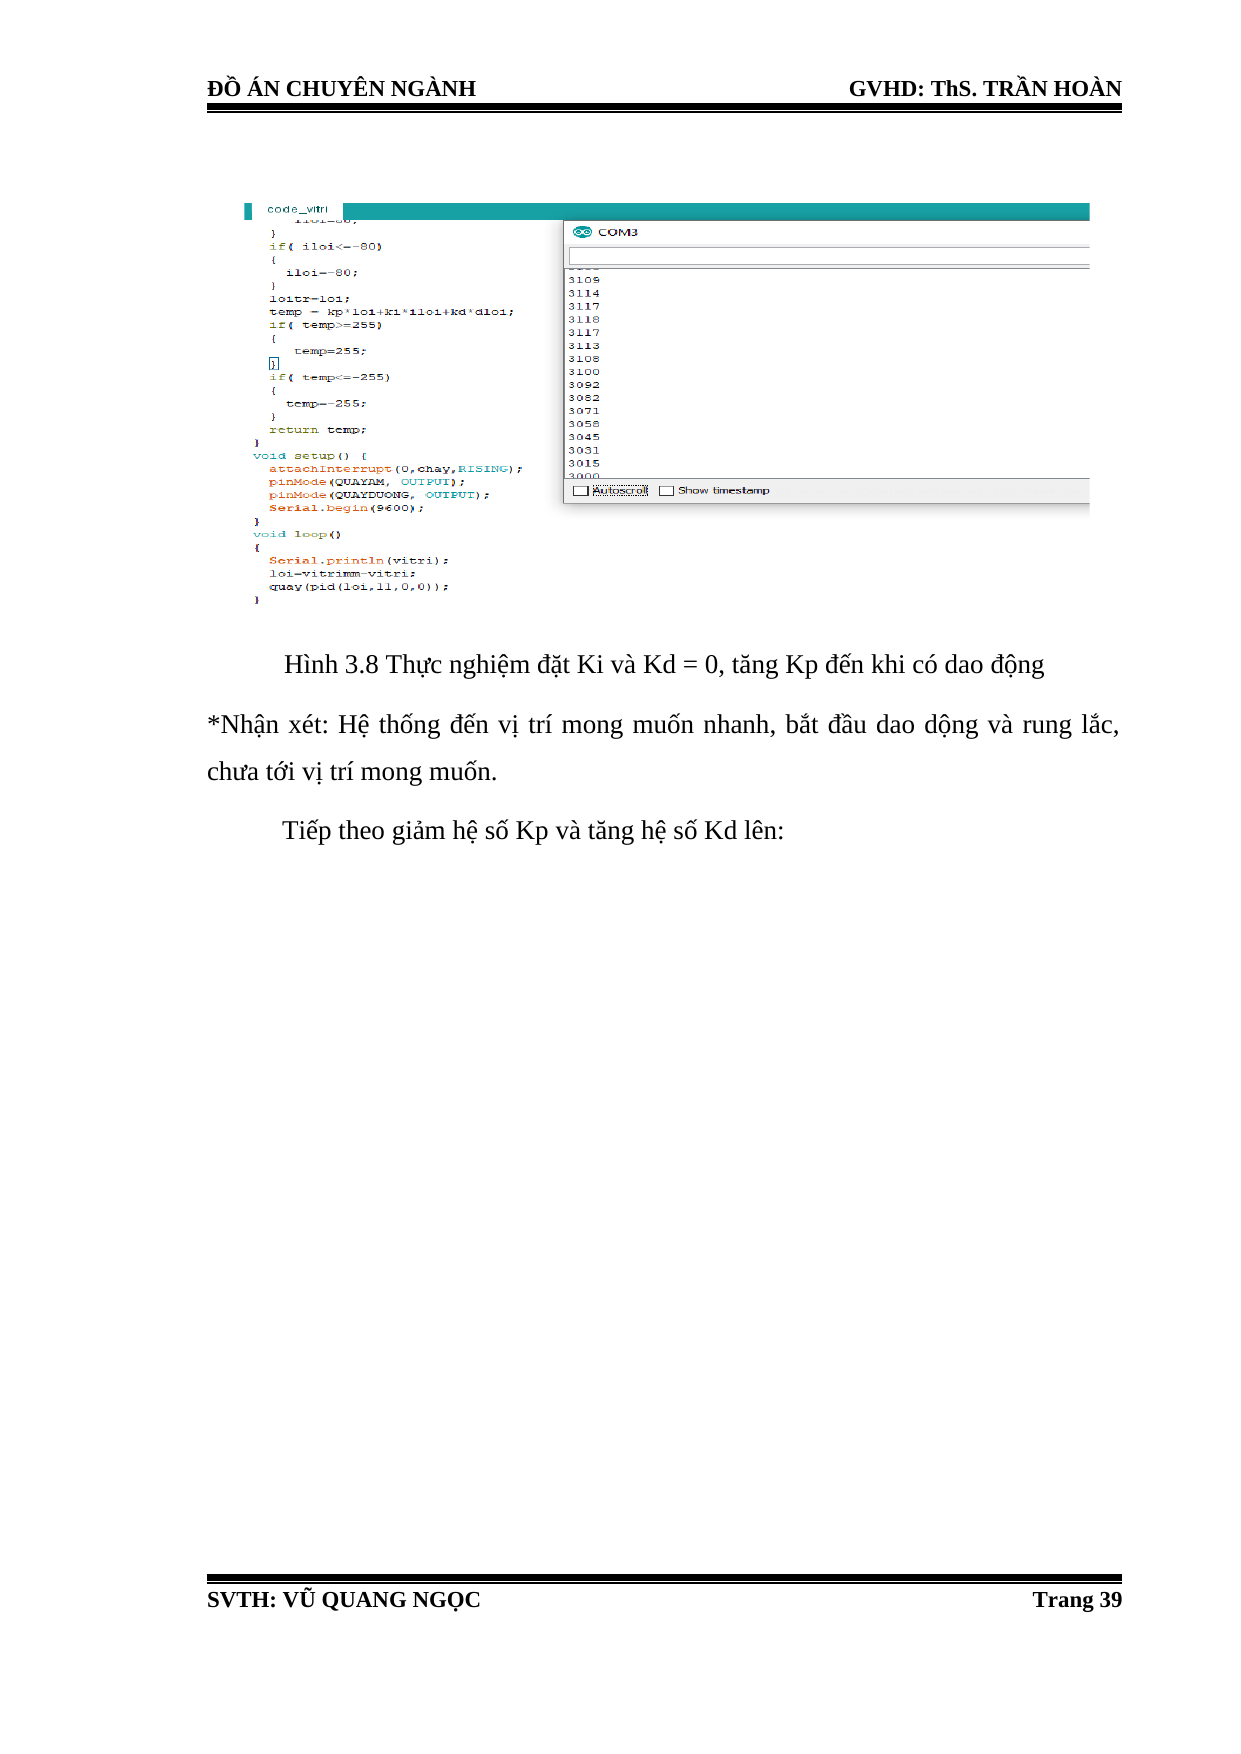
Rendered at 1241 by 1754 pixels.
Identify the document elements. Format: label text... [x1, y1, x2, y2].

picture [244, 203, 1090, 608]
text *Nhận xét: Hệ thống đến vị trí mong muốn nhanh, bắt đầu dao dộng và rung lắc, chưa tới vị trí mong muốn. [207, 709, 1122, 786]
text Tiếp theo giảm hệ số Kp và tăng hệ số Kd lên: [207, 814, 1122, 846]
text Hình 3.8 Thực nghiệm đặt Ki và Kd = 0, tăng Kp đến khi có dao động [207, 648, 1122, 679]
